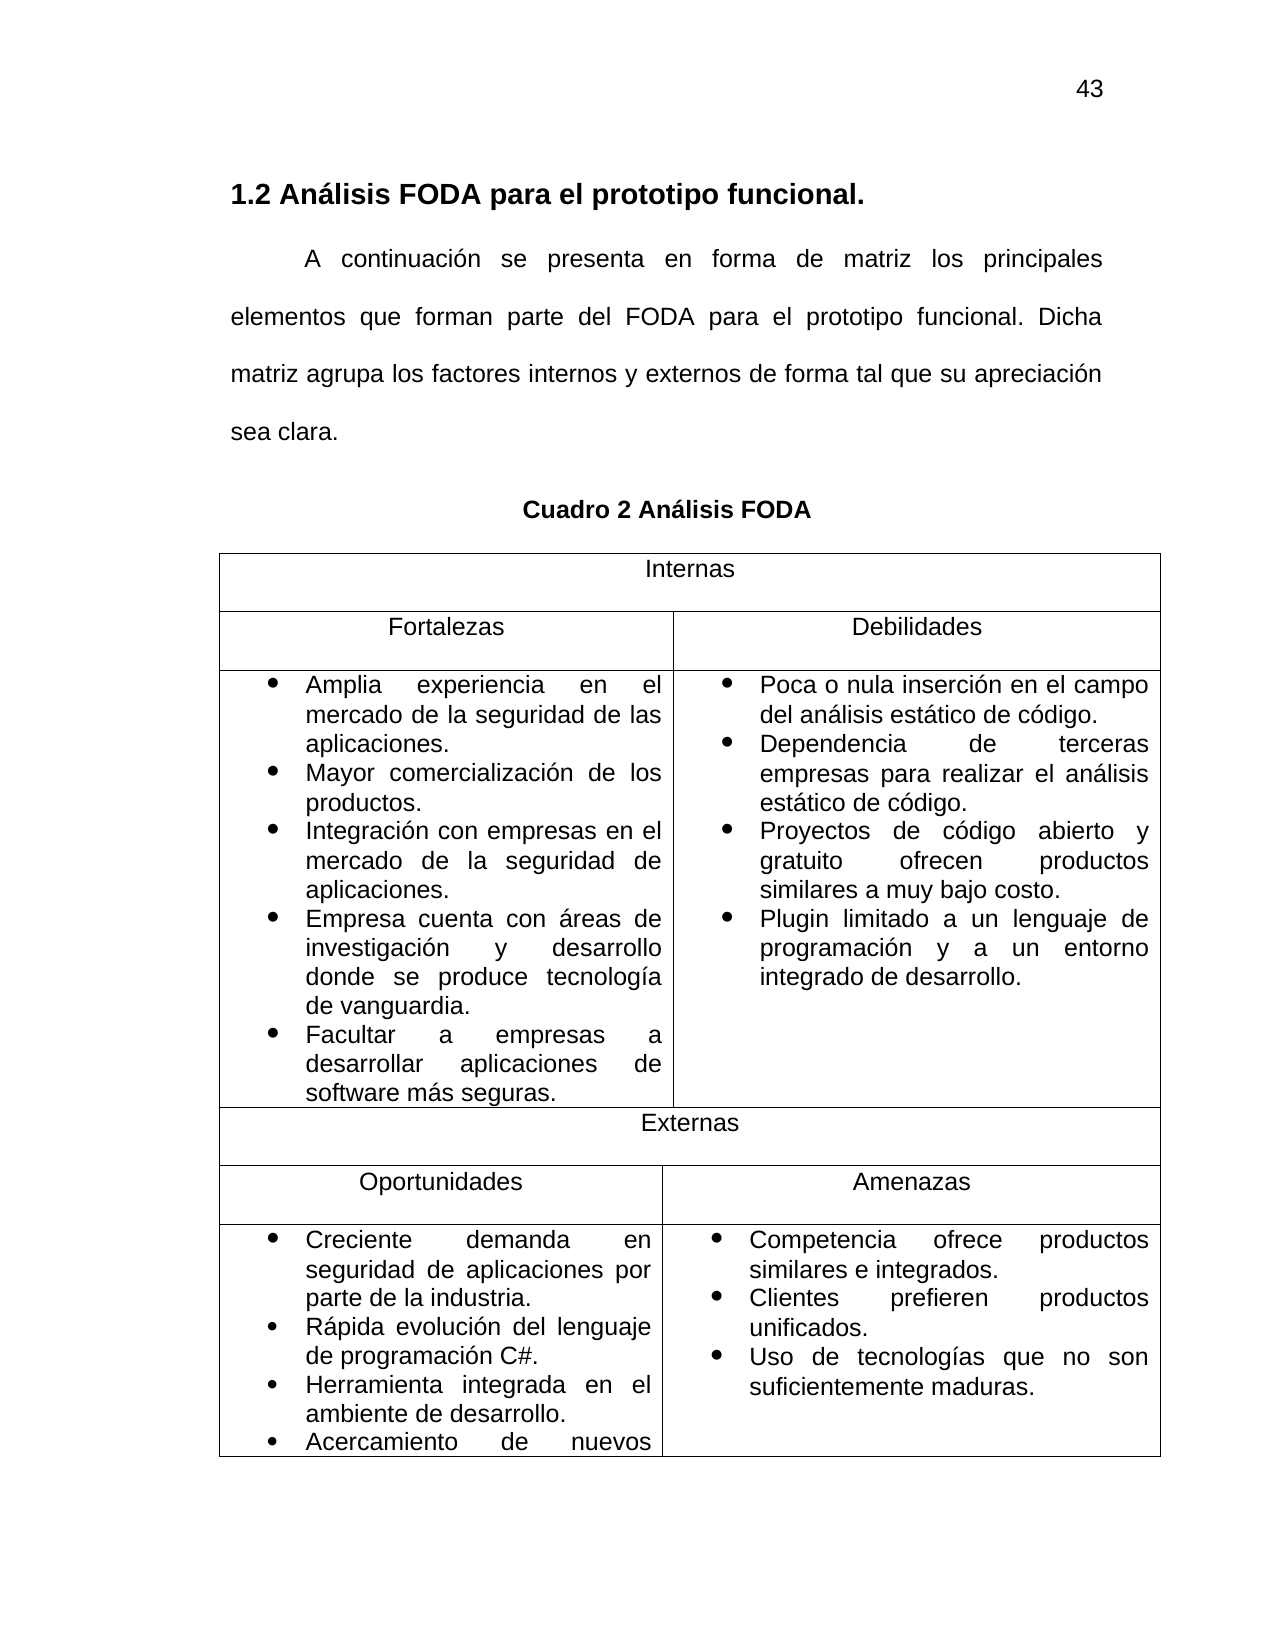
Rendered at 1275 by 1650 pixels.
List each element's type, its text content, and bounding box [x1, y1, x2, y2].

subtitle Cuadro 2 Análisis FODA [230, 495, 1104, 524]
table_cell Fortalezas [220, 612, 673, 669]
text A continuación se presenta en forma de matriz los principales elementos que forman parte del FODA para el prototipo funcional. Dicha matriz agrupa los factores internos y externos de forma tal que su apreciación sea clara. [230, 244, 1104, 446]
table_cell Oportunidades [220, 1166, 662, 1224]
subtitle 1.2 Análisis FODA para el prototipo funcional. [230, 177, 1104, 211]
table_cell Externas [220, 1108, 1160, 1165]
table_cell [663, 1225, 1160, 1456]
table_cell Amenazas [663, 1166, 1160, 1224]
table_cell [220, 1225, 662, 1456]
table_cell Debilidades [674, 612, 1160, 669]
table_cell Poca o nula inserción en el campo del análisis estático de código. Dependencia de terceras empresas para realizar el análisis estático de código. Proyectos de código abierto y gratuito ofrecen productos similares a muy bajo costo. Plugin limitado a un lenguaje de programación y a un entorno integrado de desarrollo. [674, 671, 1160, 1107]
table_header Internas [220, 554, 1160, 611]
table_cell Amplia experiencia en el mercado de la seguridad de las aplicaciones. Mayor comercialización de los productos. Integración con empresas en el mercado de la seguridad de aplicaciones. Empresa cuenta con áreas de investigación y desarrollo donde se produce tecnología de vanguardia. Facultar a empresas a desarrollar aplicaciones de software más seguras. [220, 671, 673, 1107]
